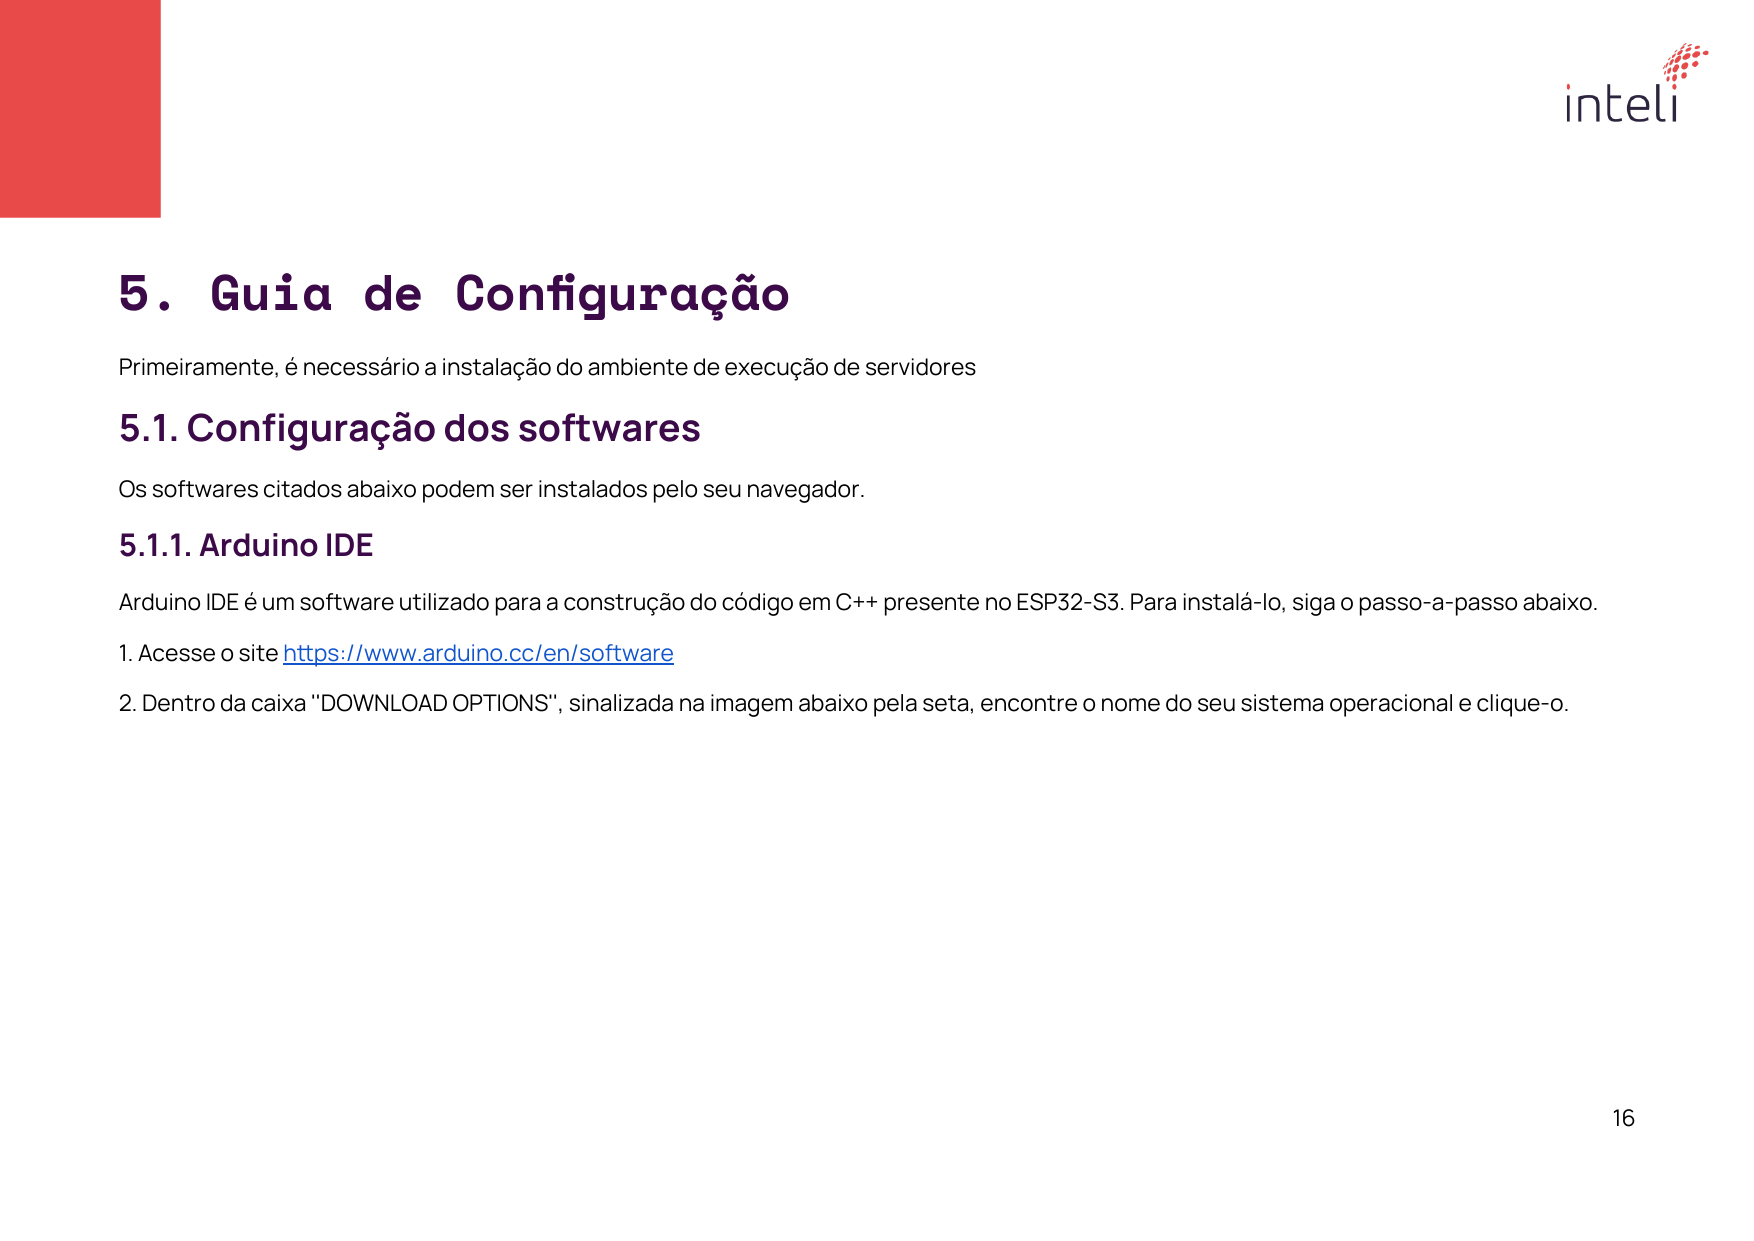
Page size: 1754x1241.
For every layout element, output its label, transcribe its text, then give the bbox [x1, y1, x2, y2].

text 2. Dentro da caixa ''DOWNLOAD OPTIONS'', sinalizada na imagem abaixo pela seta, encontre o nome do seu sistema operacional e clique-o. [118, 687, 1636, 718]
subtitle 5.1.1. Arduino IDE [118, 523, 1636, 566]
picture [1566, 43, 1709, 122]
text Os softwares citados abaixo podem ser instalados pelo seu navegador. [118, 473, 1636, 504]
picture [0, 0, 161, 218]
subtitle 5. Guia de Configuração [118, 254, 1636, 328]
subtitle 5.1. Configuração dos softwares [118, 401, 1636, 452]
text Primeiramente, é necessário a instalação do ambiente de execução de servidores [118, 350, 1636, 382]
text Arduino IDE é um software utilizado para a construção do código em C++ presente no ESP32-S3. Para instalá-lo, siga o passo-a-passo abaixo. [118, 586, 1636, 617]
text 1. Acesse o site https://www.arduino.cc/en/software [118, 637, 1636, 668]
